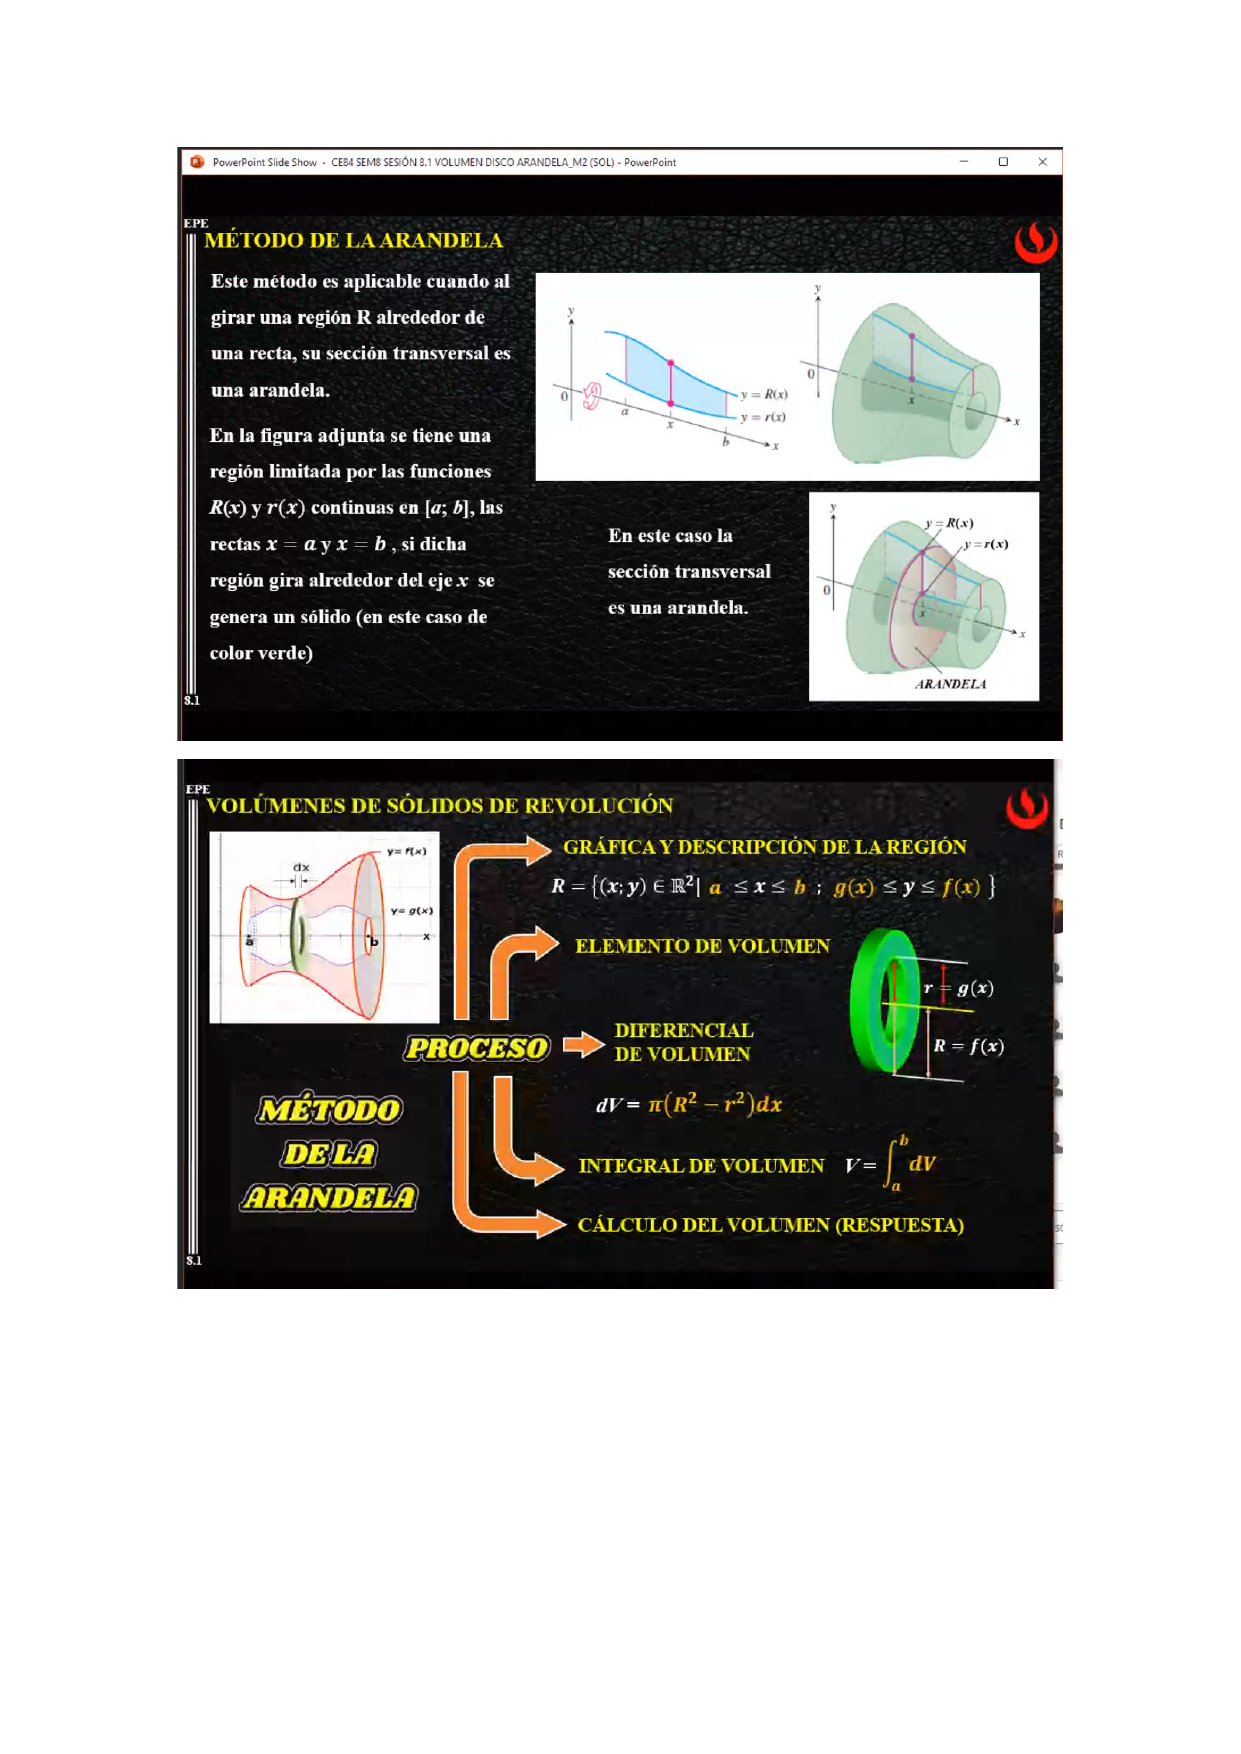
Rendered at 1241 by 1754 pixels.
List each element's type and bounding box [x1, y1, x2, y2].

picture [177, 759, 1063, 1289]
picture [177, 147, 1063, 741]
